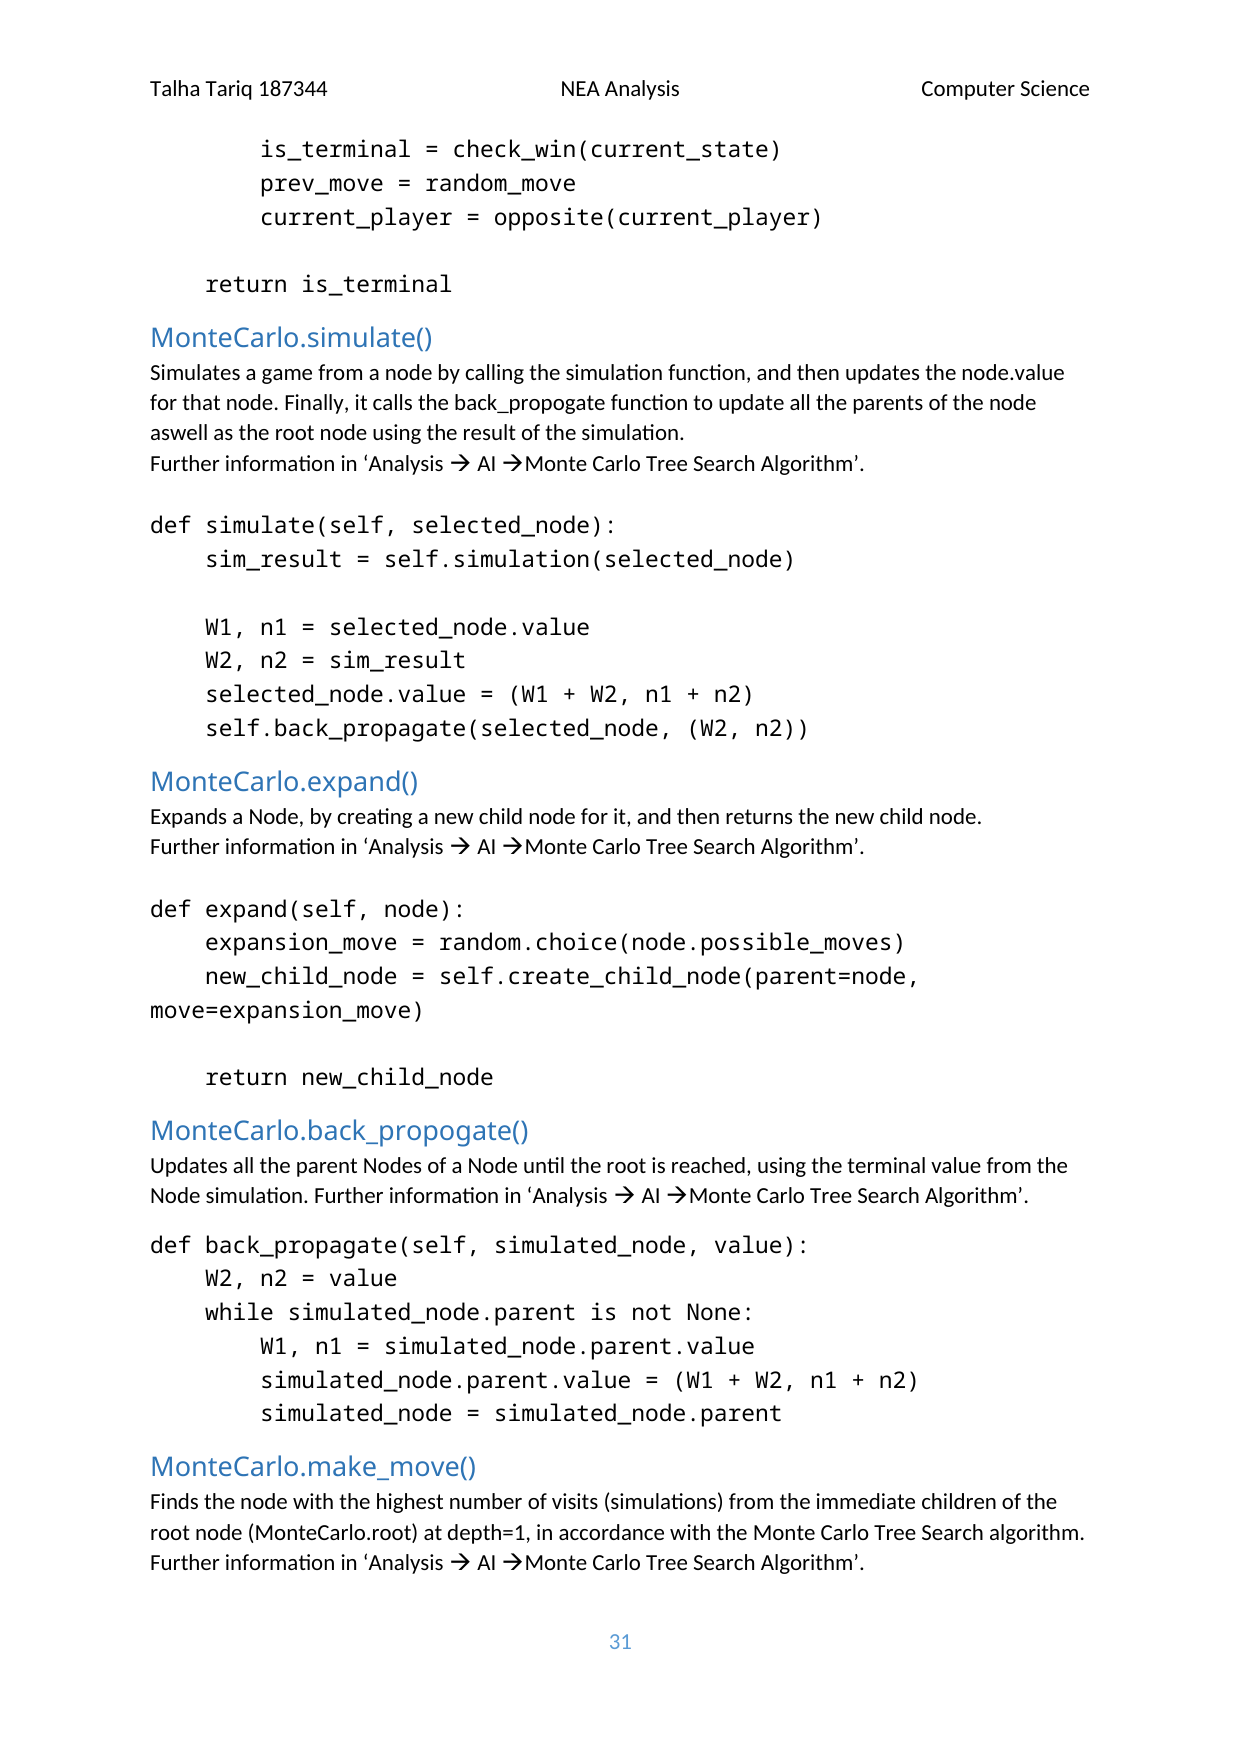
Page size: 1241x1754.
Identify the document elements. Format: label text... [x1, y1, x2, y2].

subtitle MonteCarlo.expand() [150, 762, 1090, 799]
text Expands a Node, by creating a new child node for it, and then returns the new child node. [150, 802, 1090, 830]
text Finds the node with the highest number of visits (simulations) from the immediate children of the root node (MonteCarlo.root) at depth=1, in accordance with the Monte Carlo Tree Search algorithm. [150, 1487, 1090, 1546]
text def simulate(self, selected_node): sim_result = self.simulation(selected_node) W1, n1 = selected_node.value W2, n2 = sim_result selected_node.value = (W1 + W2, n1 + n2) self.back_propagate(selected_node, (W2, n2)) [150, 509, 1090, 743]
subtitle MonteCarlo.make_move() [150, 1448, 1090, 1484]
text Updates all the parent Nodes of a Node until the root is reached, using the terminal value from the Node simulation. Further information in ‘Analysis AI Monte Carlo Tree Search Algorithm’. [150, 1151, 1090, 1210]
text Further information in ‘Analysis AI Monte Carlo Tree Search Algorithm’. [150, 832, 1090, 860]
text Further information in ‘Analysis AI Monte Carlo Tree Search Algorithm’. [150, 449, 1090, 477]
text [150, 133, 1090, 299]
subtitle MonteCarlo.back_propogate() [150, 1112, 1090, 1148]
subtitle MonteCarlo.simulate() [150, 318, 1090, 355]
text Simulates a game from a node by calling the simulation function, and then updates the node.value for that node. Finally, it calls the back_propogate function to update all the parents of the node aswell as the root node using the result of the simulation. [150, 358, 1090, 447]
text Further information in ‘Analysis AI Monte Carlo Tree Search Algorithm’. [150, 1548, 1090, 1576]
text def back_propagate(self, simulated_node, value): W2, n2 = value while simulated_node.parent is not None: W1, n1 = simulated_node.parent.value simulated_node.parent.value = (W1 + W2, n1 + n2) simulated_node = simulated_node.parent [150, 1228, 1090, 1428]
text def expand(self, node): expansion_move = random.choice(node.possible_moves) new_child_node = self.create_child_node(parent=node, move=expansion_move) return new_child_node [150, 892, 1090, 1092]
